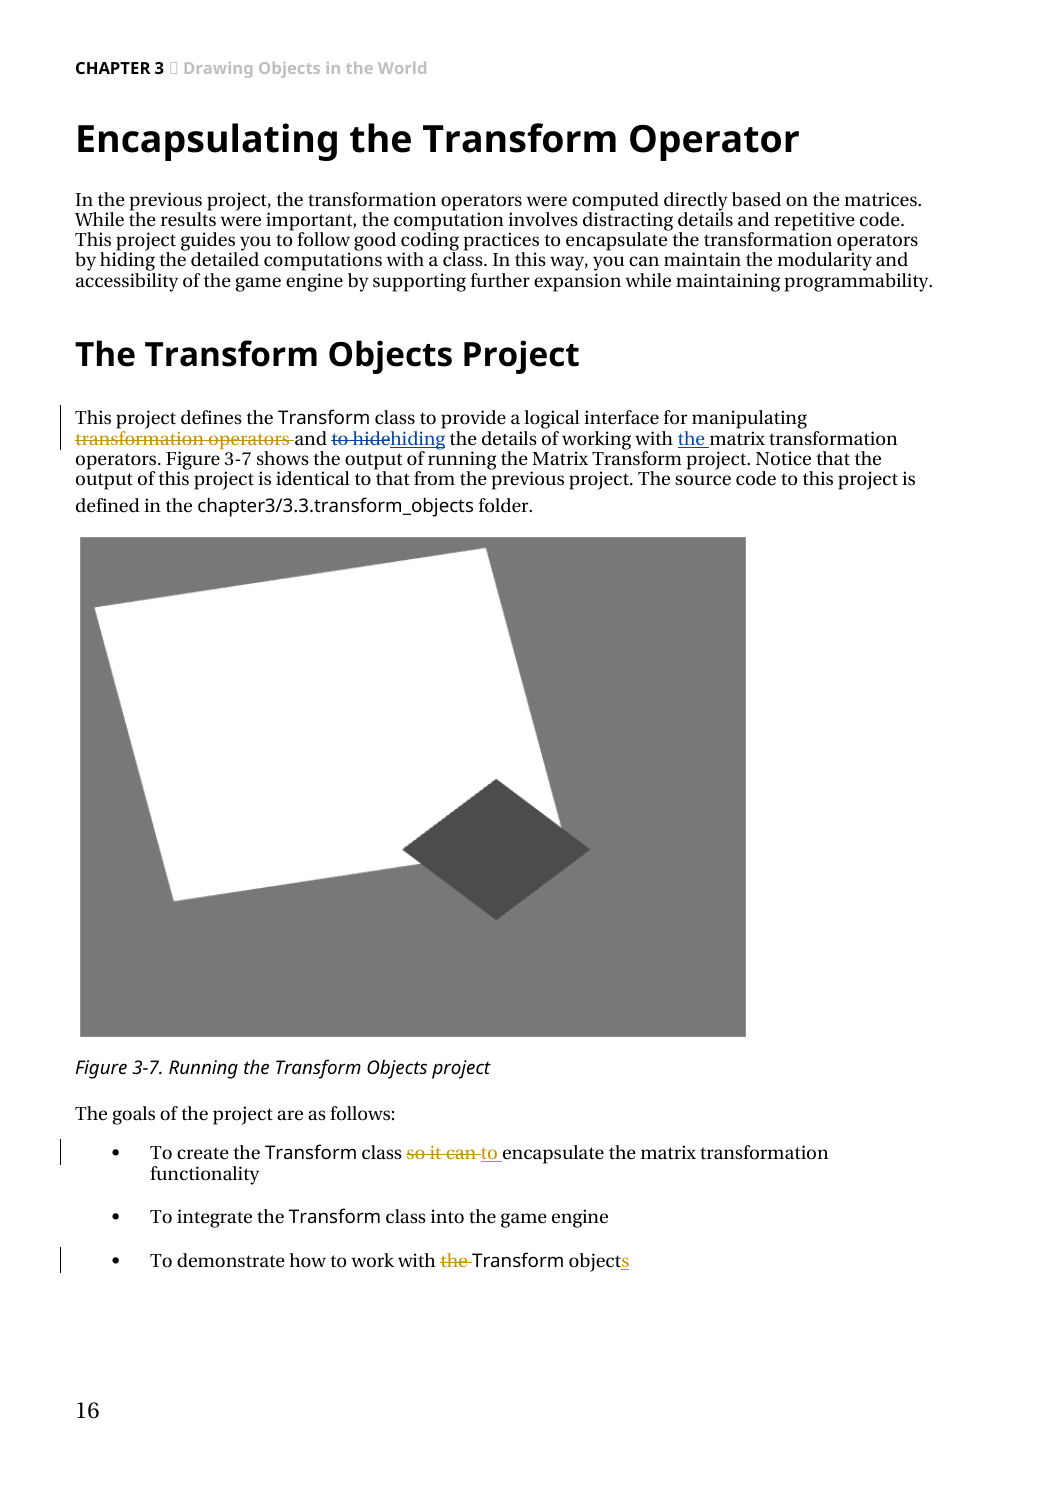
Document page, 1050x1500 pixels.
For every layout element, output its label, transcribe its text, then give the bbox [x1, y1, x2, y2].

text In the previous project, the transformation operators were computed directly based on the matrices. While the results were important, the computation involves distracting details and repetitive code. This project guides you to follow good coding practices to encapsulate the transformation operators by hiding the detailed computations with a class. In this way, you can maintain the modularity and accessibility of the game engine by supporting further expansion while maintaining programmability. [75, 193, 937, 292]
text To create the Transform class encapsulate the matrix transformation functionality [112, 1139, 937, 1185]
text To integrate the Transform class into the game engine [112, 1203, 937, 1229]
text This project defines the Transform class to provide a logical interface for manipulating and the details of working with matrix transformation operators. Figure 3-7 shows the output of running the Matrix Transform project. Notice that the output of this project is identical to that from the previous project. The source code to this project is defined in the chapter3/3.3.transform_objects folder. [75, 404, 937, 518]
text The goals of the project are as follows: [75, 1107, 937, 1126]
text To demonstrate how to work with Transform object [112, 1247, 937, 1273]
subtitle The Transform Objects Project [75, 331, 937, 376]
text Figure 3-7. Running the Transform Objects project [75, 1054, 937, 1080]
subtitle Encapsulating the Transform Operator [75, 112, 937, 163]
